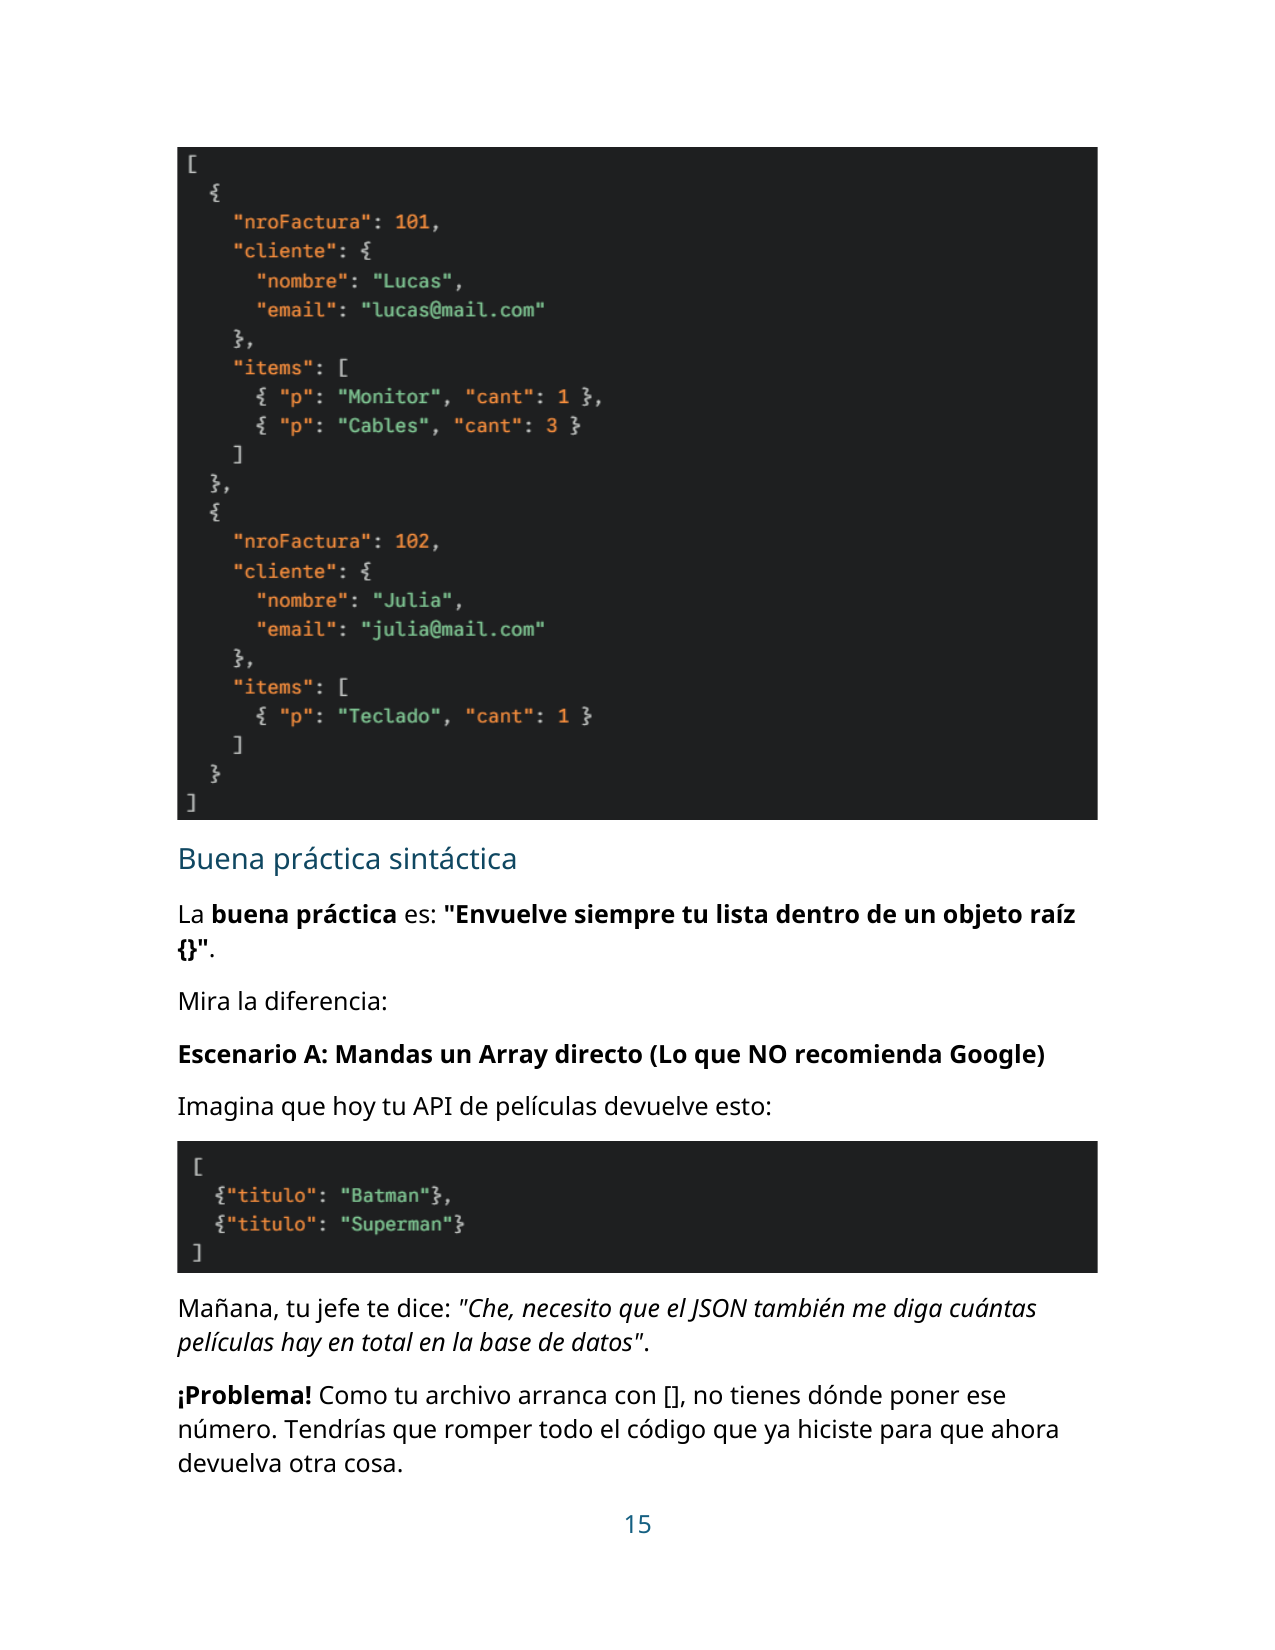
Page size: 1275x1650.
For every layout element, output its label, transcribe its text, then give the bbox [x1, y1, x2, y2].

picture [177, 1141, 1098, 1273]
text Imagina que hoy tu API de películas devuelve esto: [177, 1089, 1098, 1123]
text Mira la diferencia: [177, 983, 1098, 1017]
picture [177, 147, 1098, 820]
text Escenario A: Mandas un Array directo (Lo que NO recomienda Google) [177, 1036, 1098, 1070]
subtitle Buena práctica sintáctica [177, 838, 1098, 878]
text ¡Problema! Como tu archivo arranca con [], no tienes dónde poner ese número. Tendrías que romper todo el código que ya hiciste para que ahora devuelva otra cosa. [177, 1378, 1098, 1480]
text La buena práctica es: "Envuelve siempre tu lista dentro de un objeto raíz {}". [177, 897, 1098, 965]
text Mañana, tu jefe te dice: "Che, necesito que el JSON también me diga cuántas películas hay en total en la base de datos". [177, 1291, 1098, 1359]
